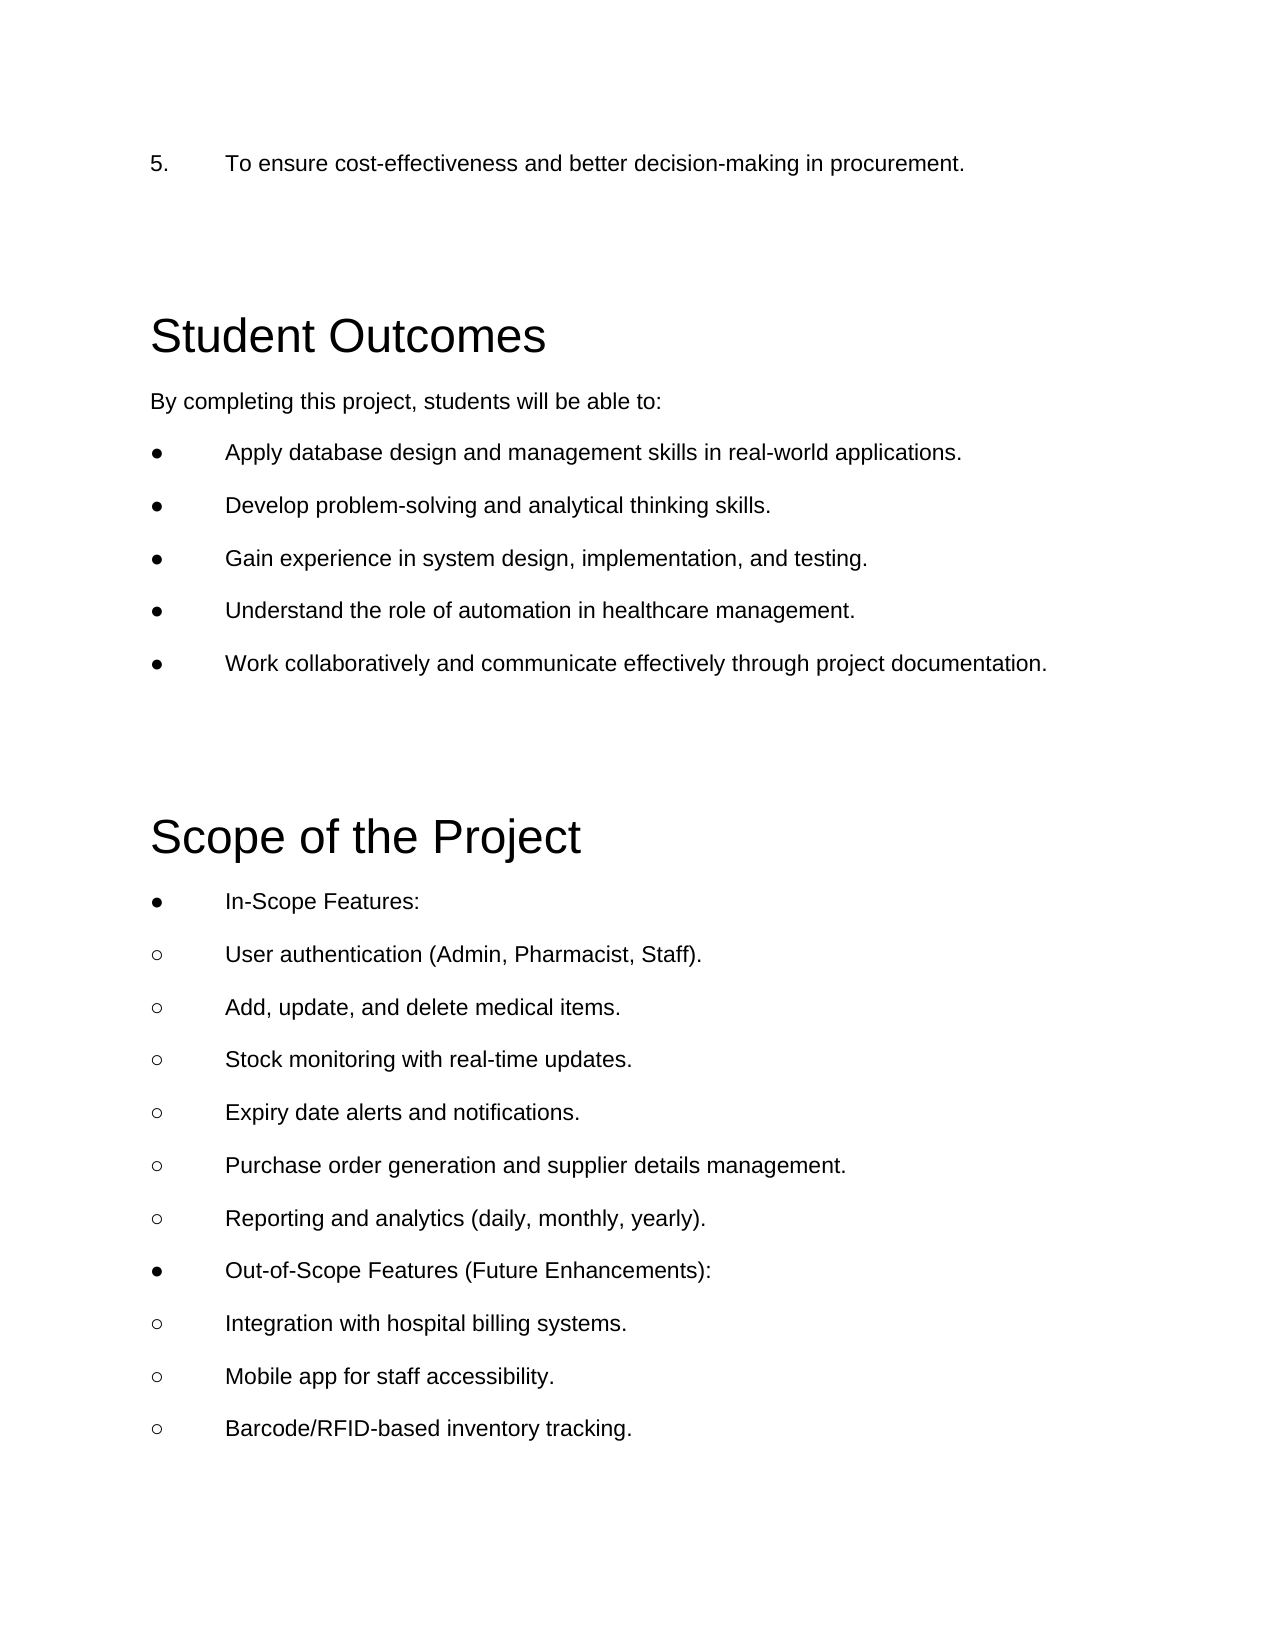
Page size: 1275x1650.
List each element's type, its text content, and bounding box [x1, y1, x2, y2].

list To ensure cost-effectiveness and better decision-making in procurement. [150, 150, 1125, 203]
list Barcode/RFID-based inventory tracking. [150, 1415, 1125, 1468]
list User authentication (Admin, Pharmacist, Staff). [150, 941, 1125, 994]
list Out-of-Scope Features (Future Enhancements): [150, 1257, 1125, 1310]
list Expiry date alerts and notifications. [150, 1099, 1125, 1152]
list In-Scope Features: [150, 888, 1125, 941]
list Gain experience in system design, implementation, and testing. [150, 545, 1125, 597]
list Mobile app for staff accessibility. [150, 1363, 1125, 1415]
list Work collaboratively and communicate effectively through project documentation. [150, 650, 1125, 703]
list Apply database design and management skills in real-world applications. [150, 439, 1125, 492]
text By completing this project, students will be able to: [150, 388, 1125, 414]
list Purchase order generation and supplier details management. [150, 1152, 1125, 1204]
subtitle Scope of the Project [150, 808, 1125, 863]
list Add, update, and delete medical items. [150, 994, 1125, 1046]
list Stock monitoring with real-time updates. [150, 1046, 1125, 1099]
list Understand the role of automation in healthcare management. [150, 597, 1125, 650]
list Develop problem-solving and analytical thinking skills. [150, 492, 1125, 545]
list Reporting and analytics (daily, monthly, yearly). [150, 1204, 1125, 1257]
list Integration with hospital billing systems. [150, 1310, 1125, 1363]
subtitle Student Outcomes [150, 308, 1125, 363]
